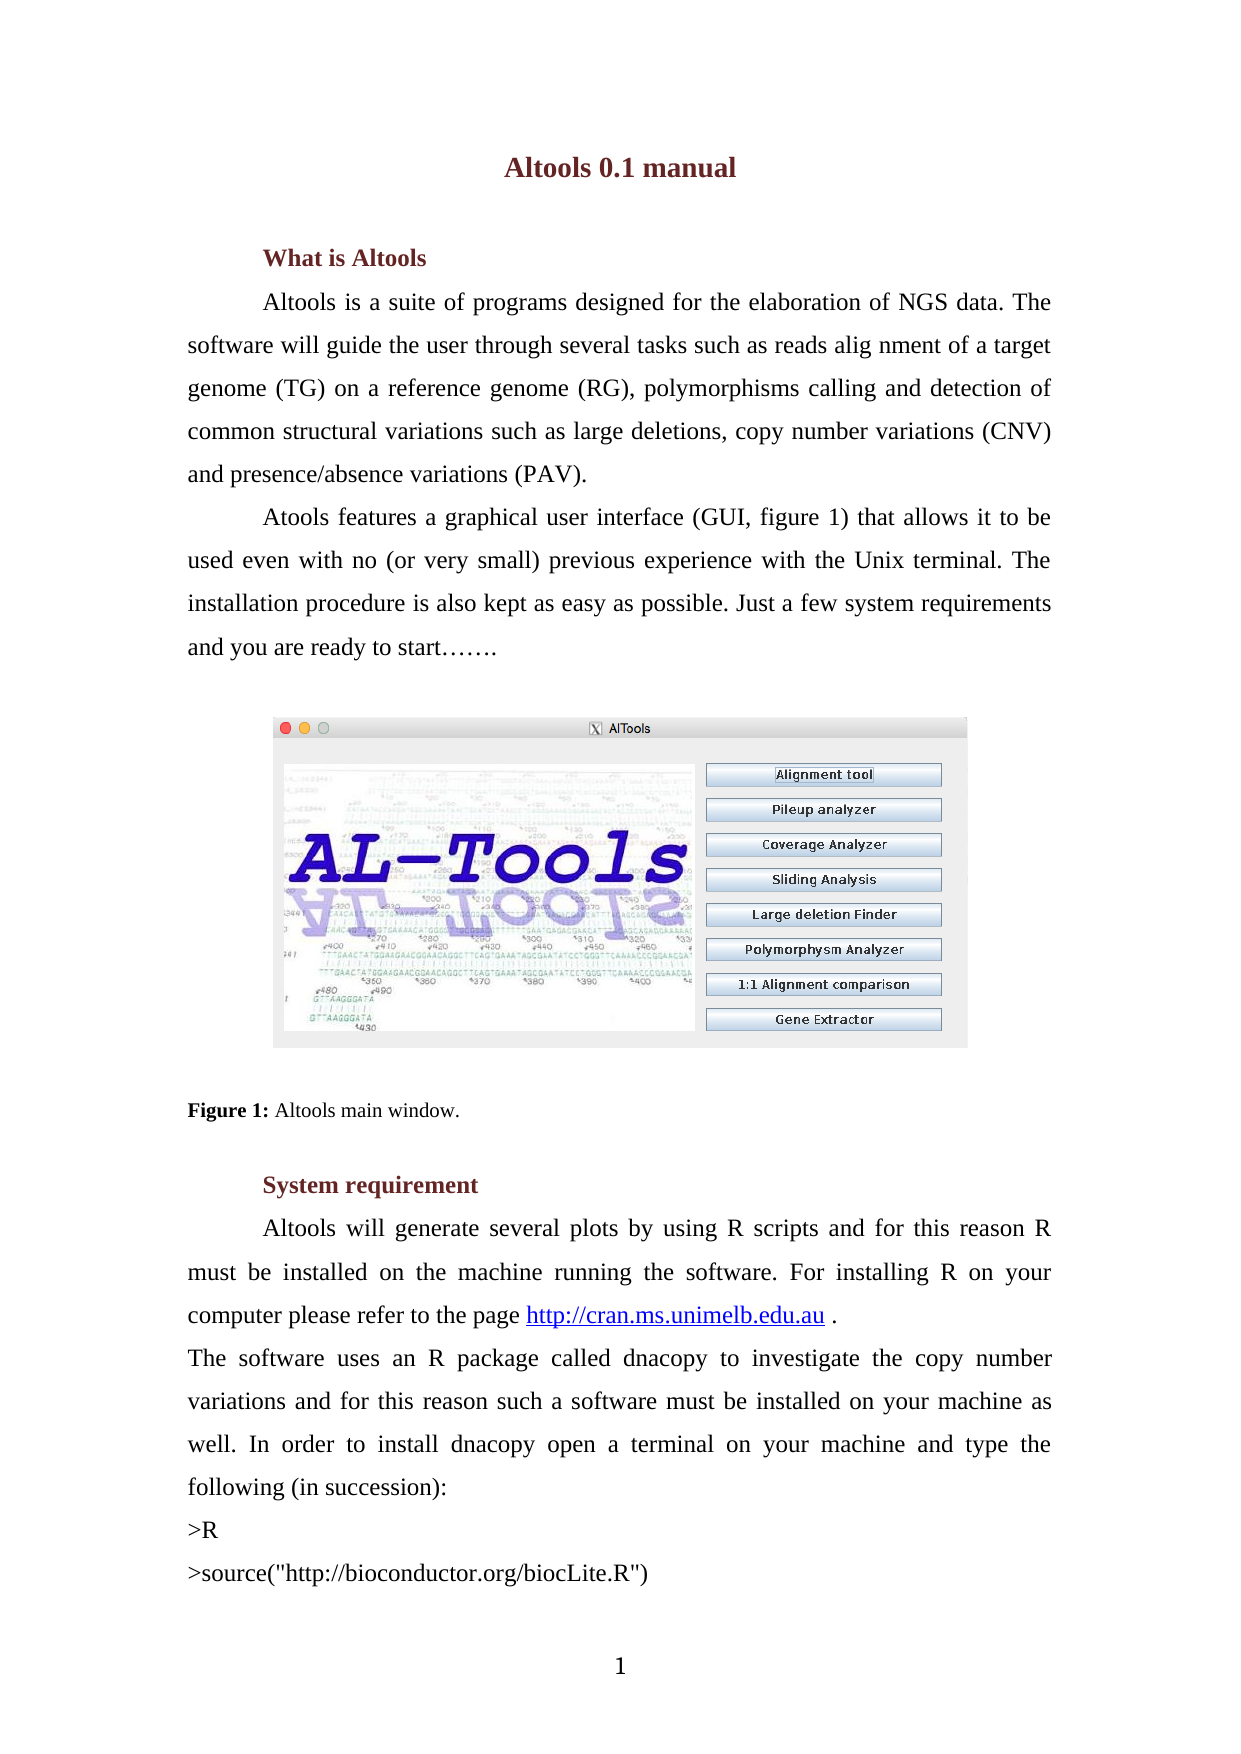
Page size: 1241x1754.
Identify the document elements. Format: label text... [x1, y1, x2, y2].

text Atools features a graphical user interface (GUI, figure 1) that allows it to be used even with no (or very small) previous experience with the Unix terminal. The installation procedure is also kept as easy as possible. Just a few system requirements and you are ready to start……. [187, 502, 1053, 660]
text What is Altools [187, 243, 1053, 272]
text Figure 1: Altools main window. [187, 1098, 1053, 1122]
text The software uses an R package called dnacopy to investigate the copy number variations and for this reason such a software must be installed on your machine as well. In order to install dnacopy open a terminal on your machine and type the following (in succession): [187, 1343, 1053, 1501]
text Altools is a suite of programs designed for the elaboration of NGS data. The software will guide the user through several tasks such as reads alig nment of a target genome (TG) on a reference genome (RG), polymorphisms calling and detection of common structural variations such as large deletions, copy number variations (CNV) and presence/absence variations (PAV). [187, 287, 1053, 488]
text Altools will generate several plots by using R scripts and for this reason R must be installed on the machine running the software. For installing R on your computer please refer to the page http://cran.ms.unimelb.edu.au . [187, 1213, 1053, 1328]
text >R [187, 1515, 1053, 1544]
picture [273, 717, 968, 1048]
text Altools 0.1 manual [187, 150, 1053, 183]
text System requirement [187, 1170, 1053, 1199]
text >source("http://bioconductor.org/biocLite.R") [187, 1558, 1053, 1587]
